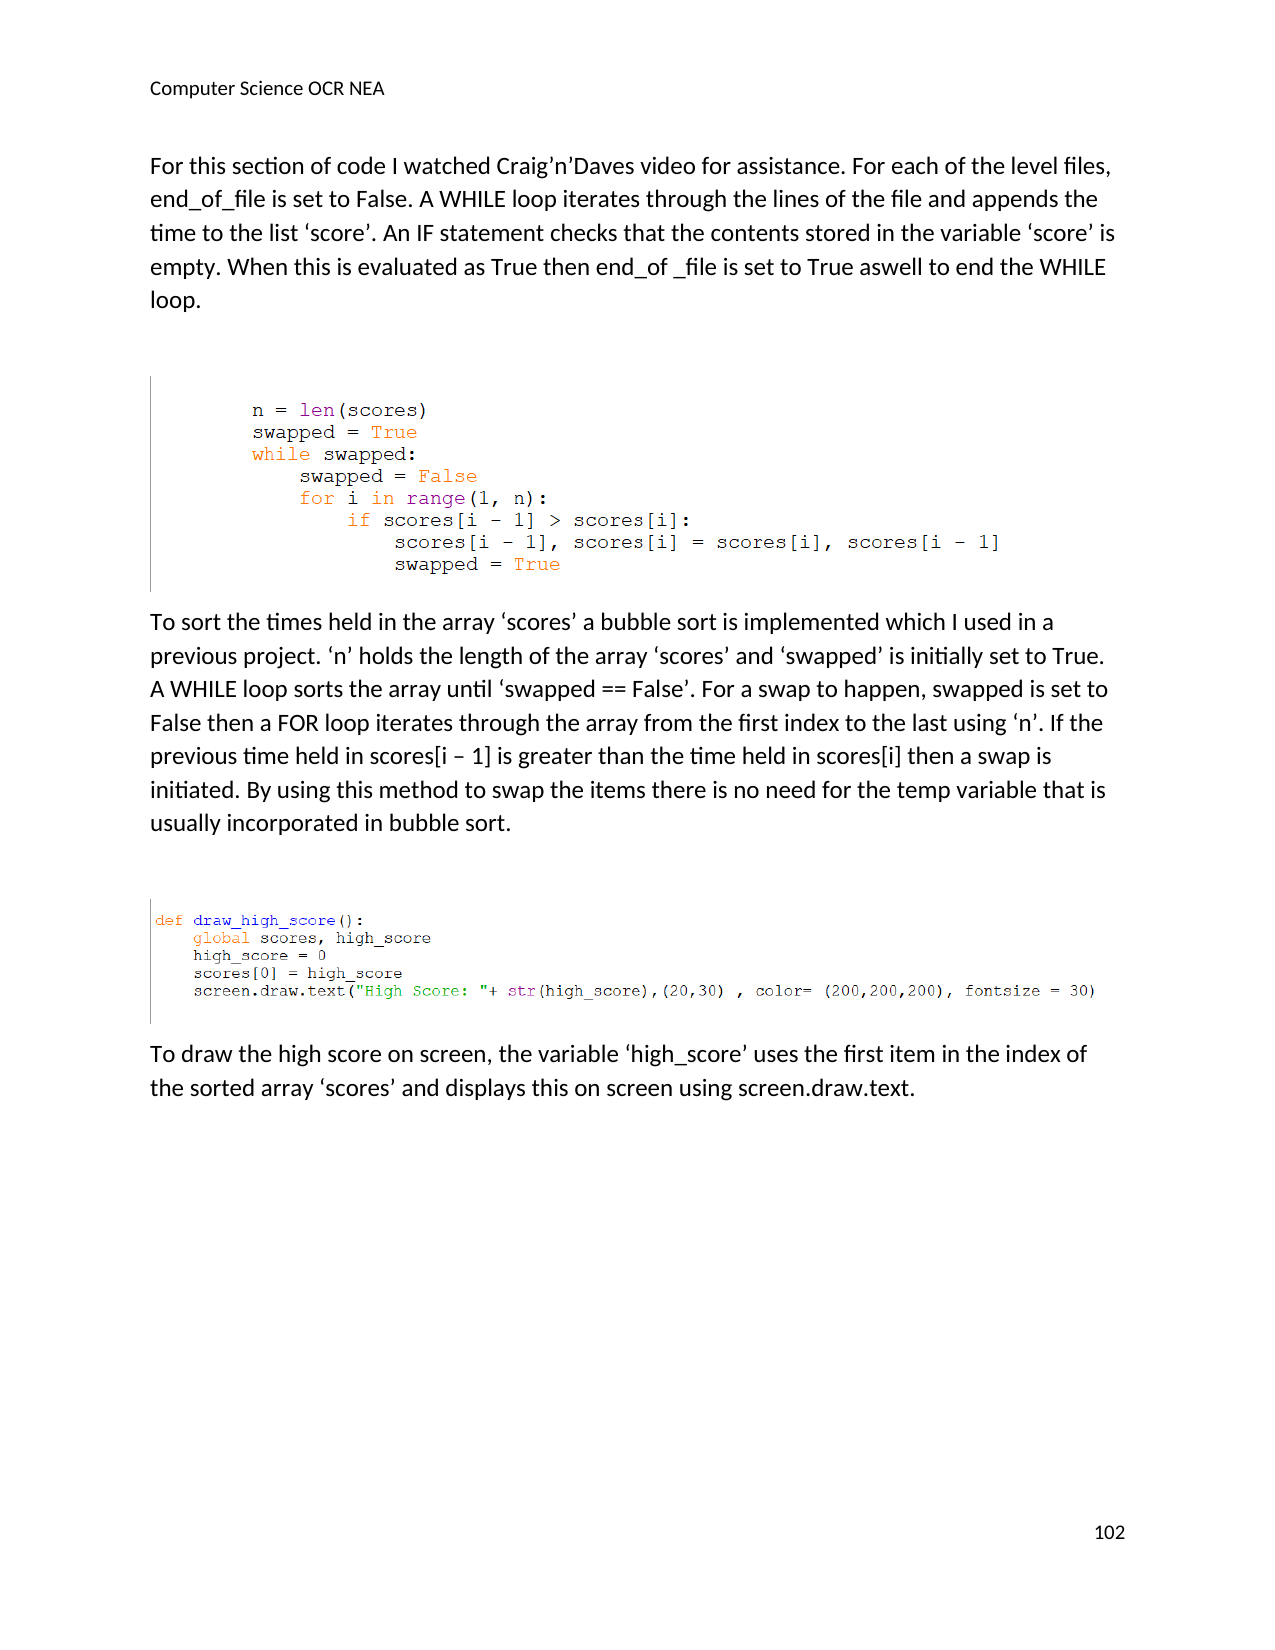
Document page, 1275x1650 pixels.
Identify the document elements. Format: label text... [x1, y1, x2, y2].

text For this section of code I watched Craig’n’Daves video for assistance. For each of the level files, end_of_file is set to False. A WHILE loop iterates through the lines of the file and appends the time to the list ‘score’. An IF statement checks that the contents stored in the variable ‘score’ is empty. When this is evaluated as True then end_of _file is set to True aswell to end the WHILE loop. [150, 150, 1125, 315]
text To draw the high score on screen, the variable ‘high_score’ uses the first item in the index of the sorted array ‘scores’ and displays this on screen using screen.draw.text. [150, 1038, 1125, 1102]
text To sort the times held in the array ‘scores’ a bubble sort is implemented which I used in a previous project. ‘n’ holds the length of the array ‘scores’ and ‘swapped’ is initially set to True. A WHILE loop sorts the array until ‘swapped == False’. For a swap to happen, swapped is set to False then a FOR loop iterates through the array from the first index to the last using ‘n’. If the previous time held in scores[i – 1] is greater than the time held in scores[i] then a swap is initiated. By using this method to swap the items there is no need for the temp variable that is usually incorporated in bubble sort. [150, 606, 1125, 838]
